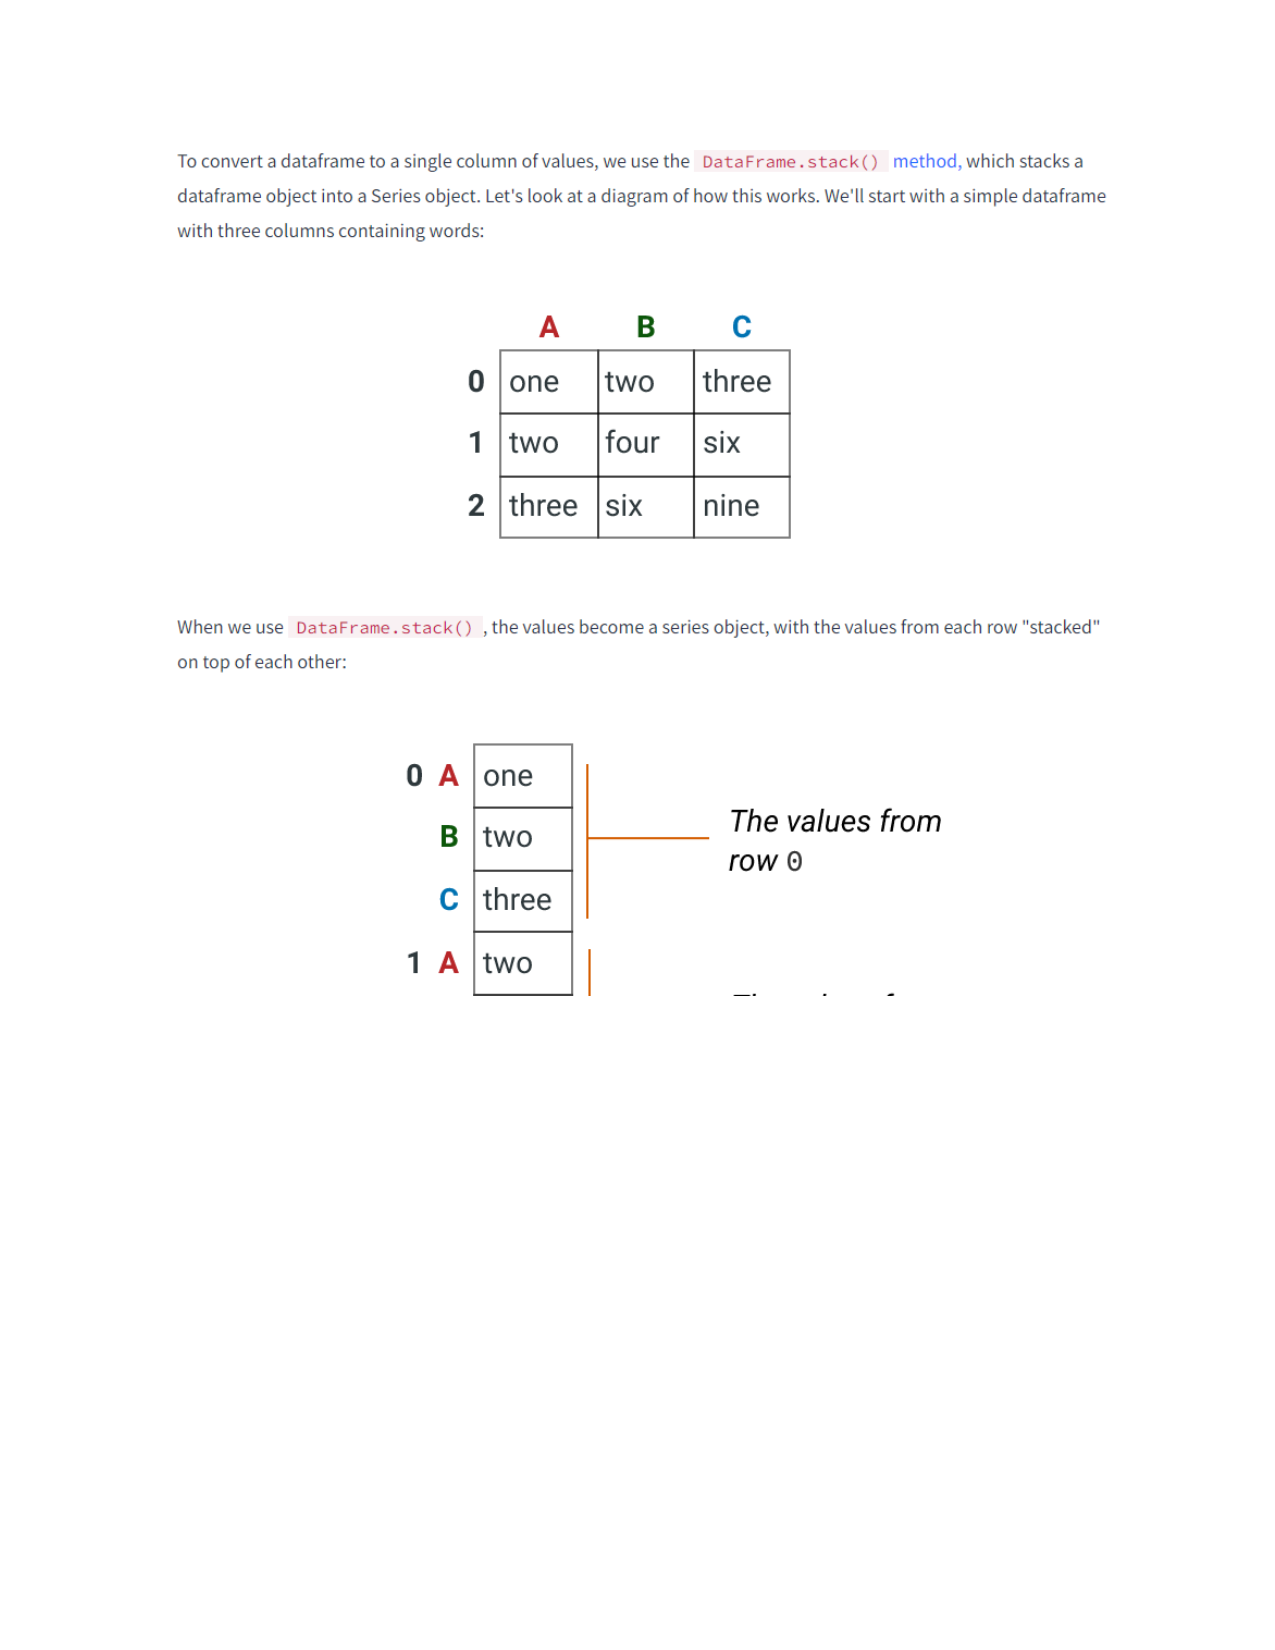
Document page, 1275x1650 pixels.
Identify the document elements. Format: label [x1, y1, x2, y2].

picture [150, 150, 1125, 996]
